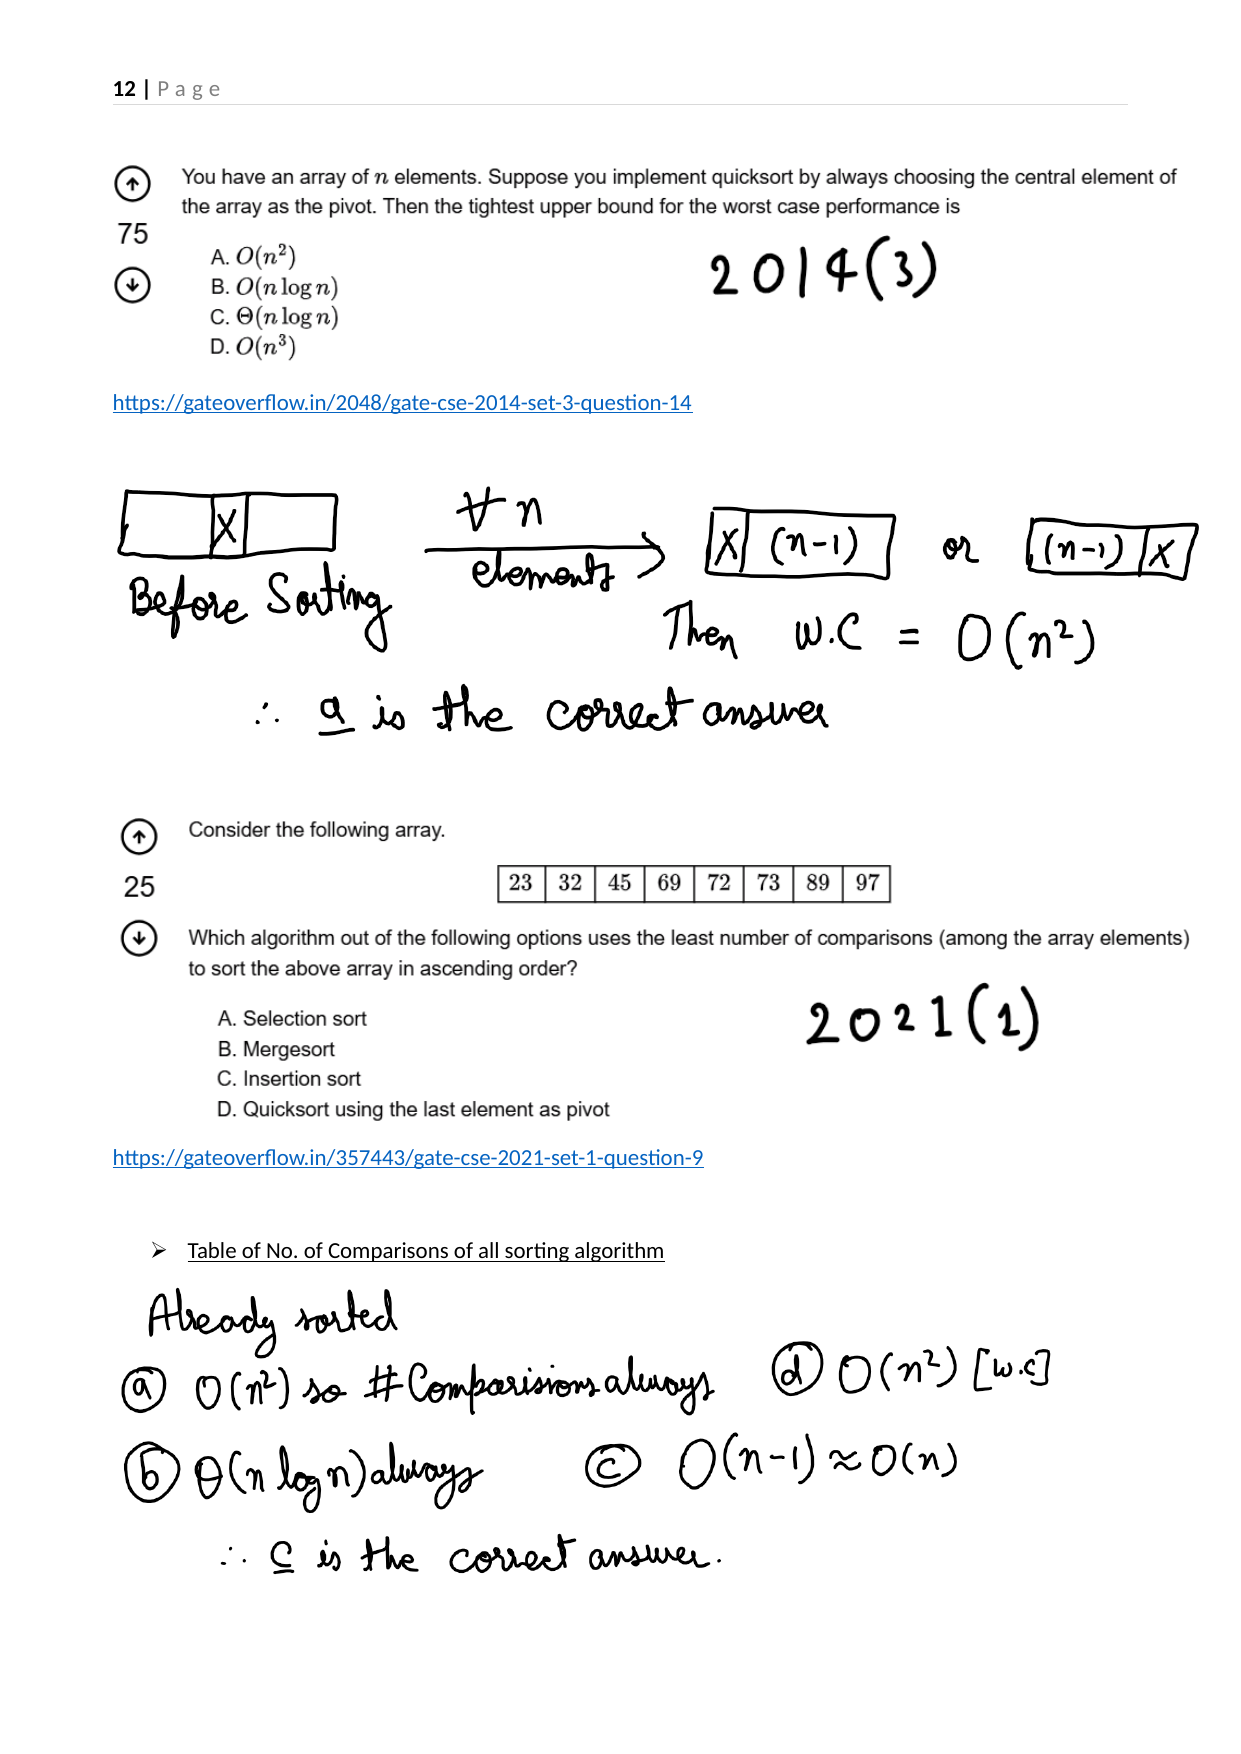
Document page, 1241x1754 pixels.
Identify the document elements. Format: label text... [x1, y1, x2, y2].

text https://gateoverflow.in/357443/gate-cse-2021-set-1-question-9 [112, 1143, 1128, 1171]
list Table of No. of Comparisons of all sorting algorithm [150, 1236, 1128, 1264]
picture [112, 805, 1203, 1124]
picture [112, 150, 1203, 369]
picture [117, 1283, 1054, 1578]
picture [112, 481, 1203, 740]
text https://gateoverflow.in/2048/gate-cse-2014-set-3-question-14 [112, 388, 1128, 416]
